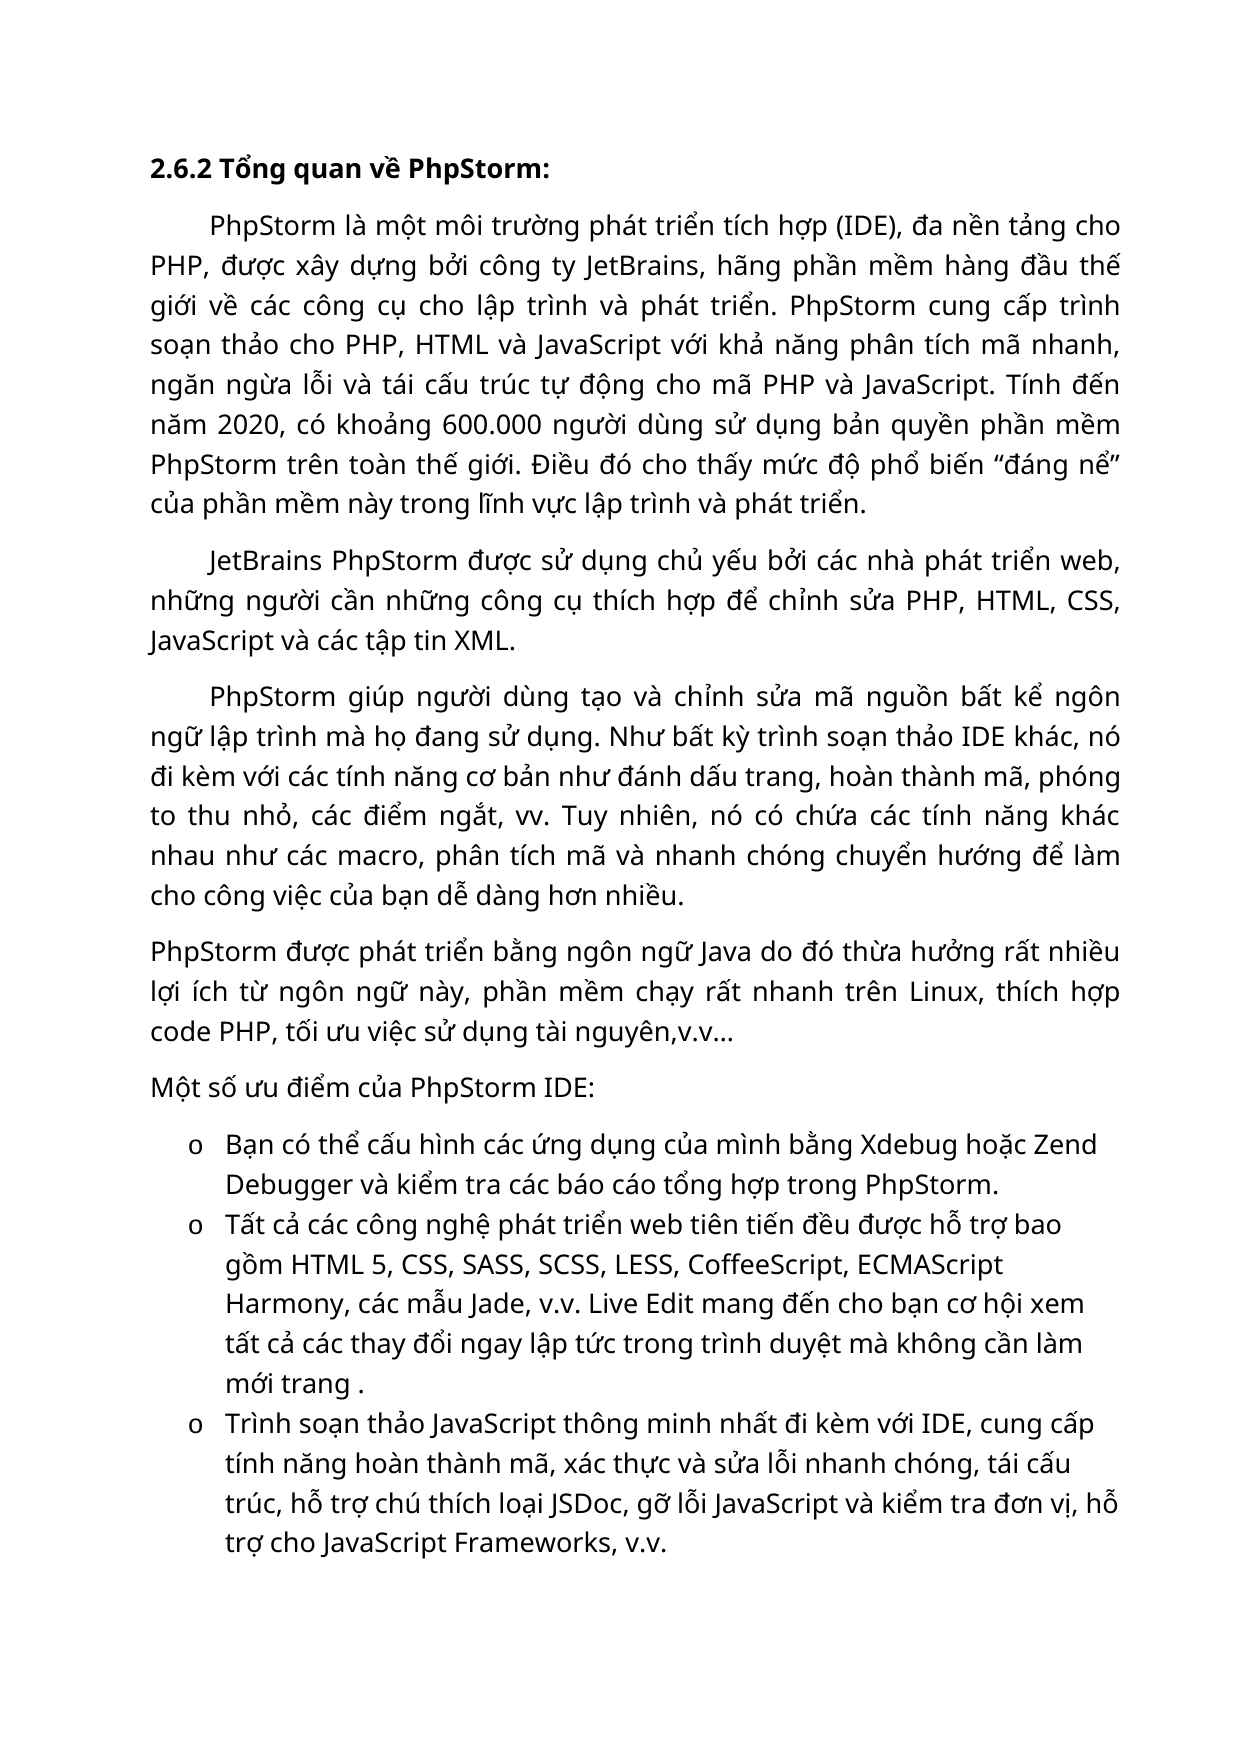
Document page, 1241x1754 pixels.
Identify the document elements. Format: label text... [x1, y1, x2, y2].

text JetBrains PhpStorm được sử dụng chủ yếu bởi các nhà phát triển web, những người cần những công cụ thích hợp để chỉnh sửa PHP, HTML, CSS, JavaScript và các tập tin XML. [150, 541, 1122, 658]
list Tất cả các công nghệ phát triển web tiên tiến đều được hỗ trợ bao gồm HTML 5, CSS, SASS, SCSS, LESS, CoffeeScript, ECMAScript Harmony, các mẫu Jade, v.v. Live Edit mang đến cho bạn cơ hội xem tất cả các thay đổi ngay lập tức trong trình duyệt mà không cần làm mới trang . [187, 1205, 1122, 1401]
text PhpStorm là một môi trường phát triển tích hợp (IDE), đa nền tảng cho PHP, được xây dựng bởi công ty JetBrains, hãng phần mềm hàng đầu thế giới về các công cụ cho lập trình và phát triển. PhpStorm cung cấp trình soạn thảo cho PHP, HTML và JavaScript với khả năng phân tích mã nhanh, ngăn ngừa lỗi và tái cấu trúc tự động cho mã PHP và JavaScript. Tính đến năm 2020, có khoảng 600.000 người dùng sử dụng bản quyền phần mềm PhpStorm trên toàn thế giới. Điều đó cho thấy mức độ phổ biến “đáng nể” của phần mềm này trong lĩnh vực lập trình và phát triển. [150, 206, 1122, 522]
subtitle 2.6.2 Tổng quan về PhpStorm: [150, 150, 1122, 187]
list Trình soạn thảo JavaScript thông minh nhất đi kèm với IDE, cung cấp tính năng hoàn thành mã, xác thực và sửa lỗi nhanh chóng, tái cấu trúc, hỗ trợ chú thích loại JSDoc, gỡ lỗi JavaScript và kiểm tra đơn vị, hỗ trợ cho JavaScript Frameworks, v.v. [187, 1404, 1122, 1561]
list Bạn có thể cấu hình các ứng dụng của mình bằng Xdebug hoặc Zend Debugger và kiểm tra các báo cáo tổng hợp trong PhpStorm. [187, 1125, 1122, 1202]
text Một số ưu điểm của PhpStorm IDE: [150, 1069, 1122, 1106]
text PhpStorm giúp người dùng tạo và chỉnh sửa mã nguồn bất kể ngôn ngữ lập trình mà họ đang sử dụng. Như bất kỳ trình soạn thảo IDE khác, nó đi kèm với các tính năng cơ bản như đánh dấu trang, hoàn thành mã, phóng to thu nhỏ, các điểm ngắt, vv. Tuy nhiên, nó có chứa các tính năng khác nhau như các macro, phân tích mã và nhanh chóng chuyển hướng để làm cho công việc của bạn dễ dàng hơn nhiều. [150, 677, 1122, 913]
text PhpStorm được phát triển bằng ngôn ngữ Java do đó thừa hưởng rất nhiều lợi ích từ ngôn ngữ này, phần mềm chạy rất nhanh trên Linux, thích hợp code PHP, tối ưu việc sử dụng tài nguyên,v.v… [150, 933, 1122, 1049]
